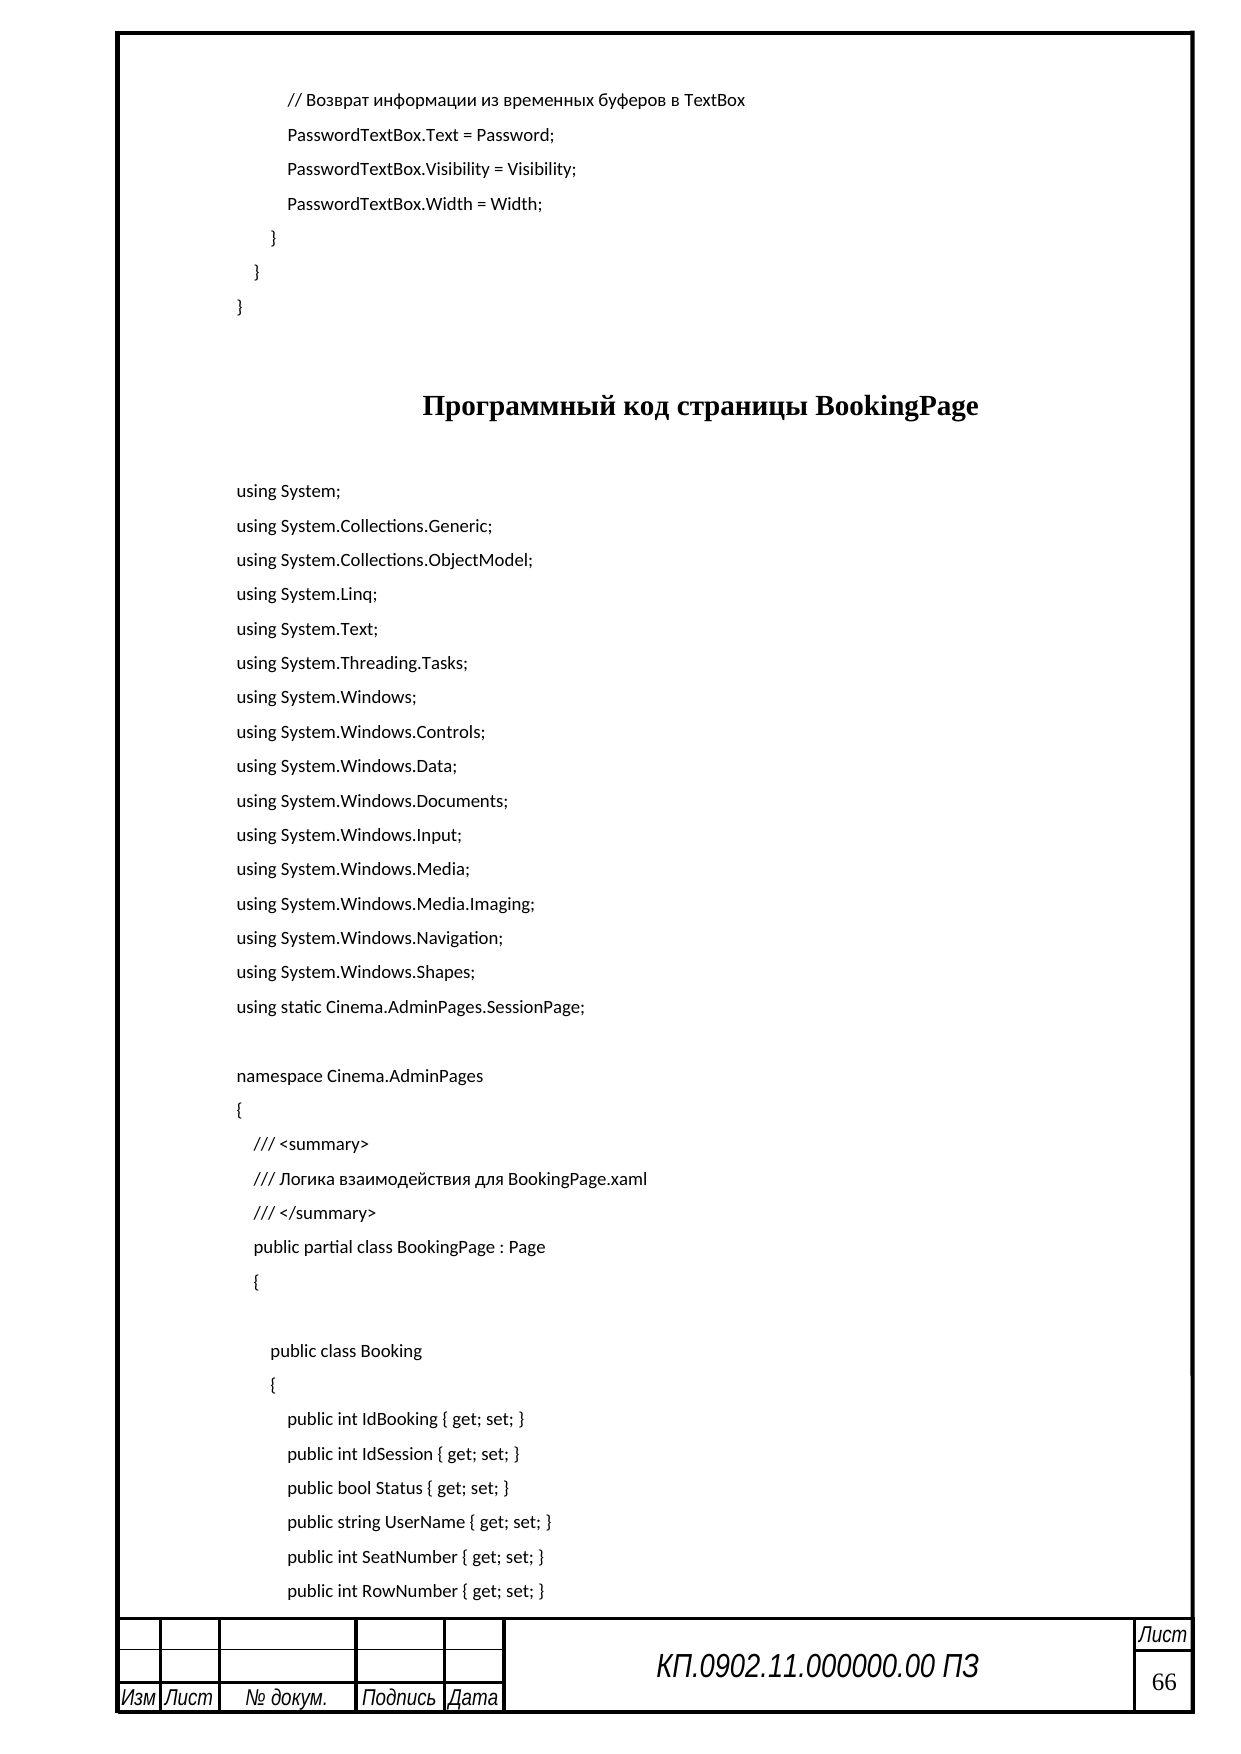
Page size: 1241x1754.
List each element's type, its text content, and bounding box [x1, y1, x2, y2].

text /// </summary> [148, 1201, 1164, 1224]
text public int IdBooking { get; set; } [148, 1408, 1164, 1431]
text using System.Threading.Tasks; [148, 651, 1164, 674]
text public string UserName { get; set; } [148, 1511, 1164, 1534]
text using System.Windows.Documents; [148, 789, 1164, 812]
text using System.Windows.Media.Imaging; [148, 892, 1164, 915]
text } [148, 295, 1164, 318]
text /// <summary> [148, 1133, 1164, 1156]
text { [148, 1098, 1164, 1121]
text Программный код страницы BookingPage [236, 388, 1164, 421]
text PasswordTextBox.Visibility = Visibility; [148, 157, 1164, 180]
text public int RowNumber { get; set; } [148, 1579, 1164, 1602]
text using System.Linq; [148, 583, 1164, 606]
text public partial class BookingPage : Page [148, 1236, 1164, 1259]
text public class Booking [148, 1339, 1164, 1362]
text { [148, 1270, 1164, 1293]
text using System.Windows.Input; [148, 823, 1164, 846]
text using System.Windows; [148, 686, 1164, 709]
text using System.Windows.Navigation; [148, 926, 1164, 949]
text public int SeatNumber { get; set; } [148, 1545, 1164, 1568]
text // Возврат информации из временных буферов в TextBox [148, 89, 1164, 112]
text public int IdSession { get; set; } [148, 1442, 1164, 1465]
text using static Cinema.AdminPages.SessionPage; [148, 995, 1164, 1018]
text } [148, 226, 1164, 249]
text using System.Windows.Controls; [148, 720, 1164, 743]
text { [148, 1373, 1164, 1396]
text } [148, 261, 1164, 283]
text public bool Status { get; set; } [148, 1476, 1164, 1499]
text namespace Cinema.AdminPages [148, 1064, 1164, 1087]
text using System.Text; [148, 617, 1164, 640]
text using System; [148, 479, 1164, 502]
text using System.Windows.Media; [148, 858, 1164, 881]
text PasswordTextBox.Text = Password; [148, 123, 1164, 146]
text using System.Windows.Shapes; [148, 961, 1164, 984]
text using System.Windows.Data; [148, 754, 1164, 777]
text PasswordTextBox.Width = Width; [148, 192, 1164, 215]
text using System.Collections.Generic; [148, 514, 1164, 537]
text using System.Collections.ObjectModel; [148, 548, 1164, 571]
text /// Логика взаимодействия для BookingPage.xaml [148, 1167, 1164, 1190]
